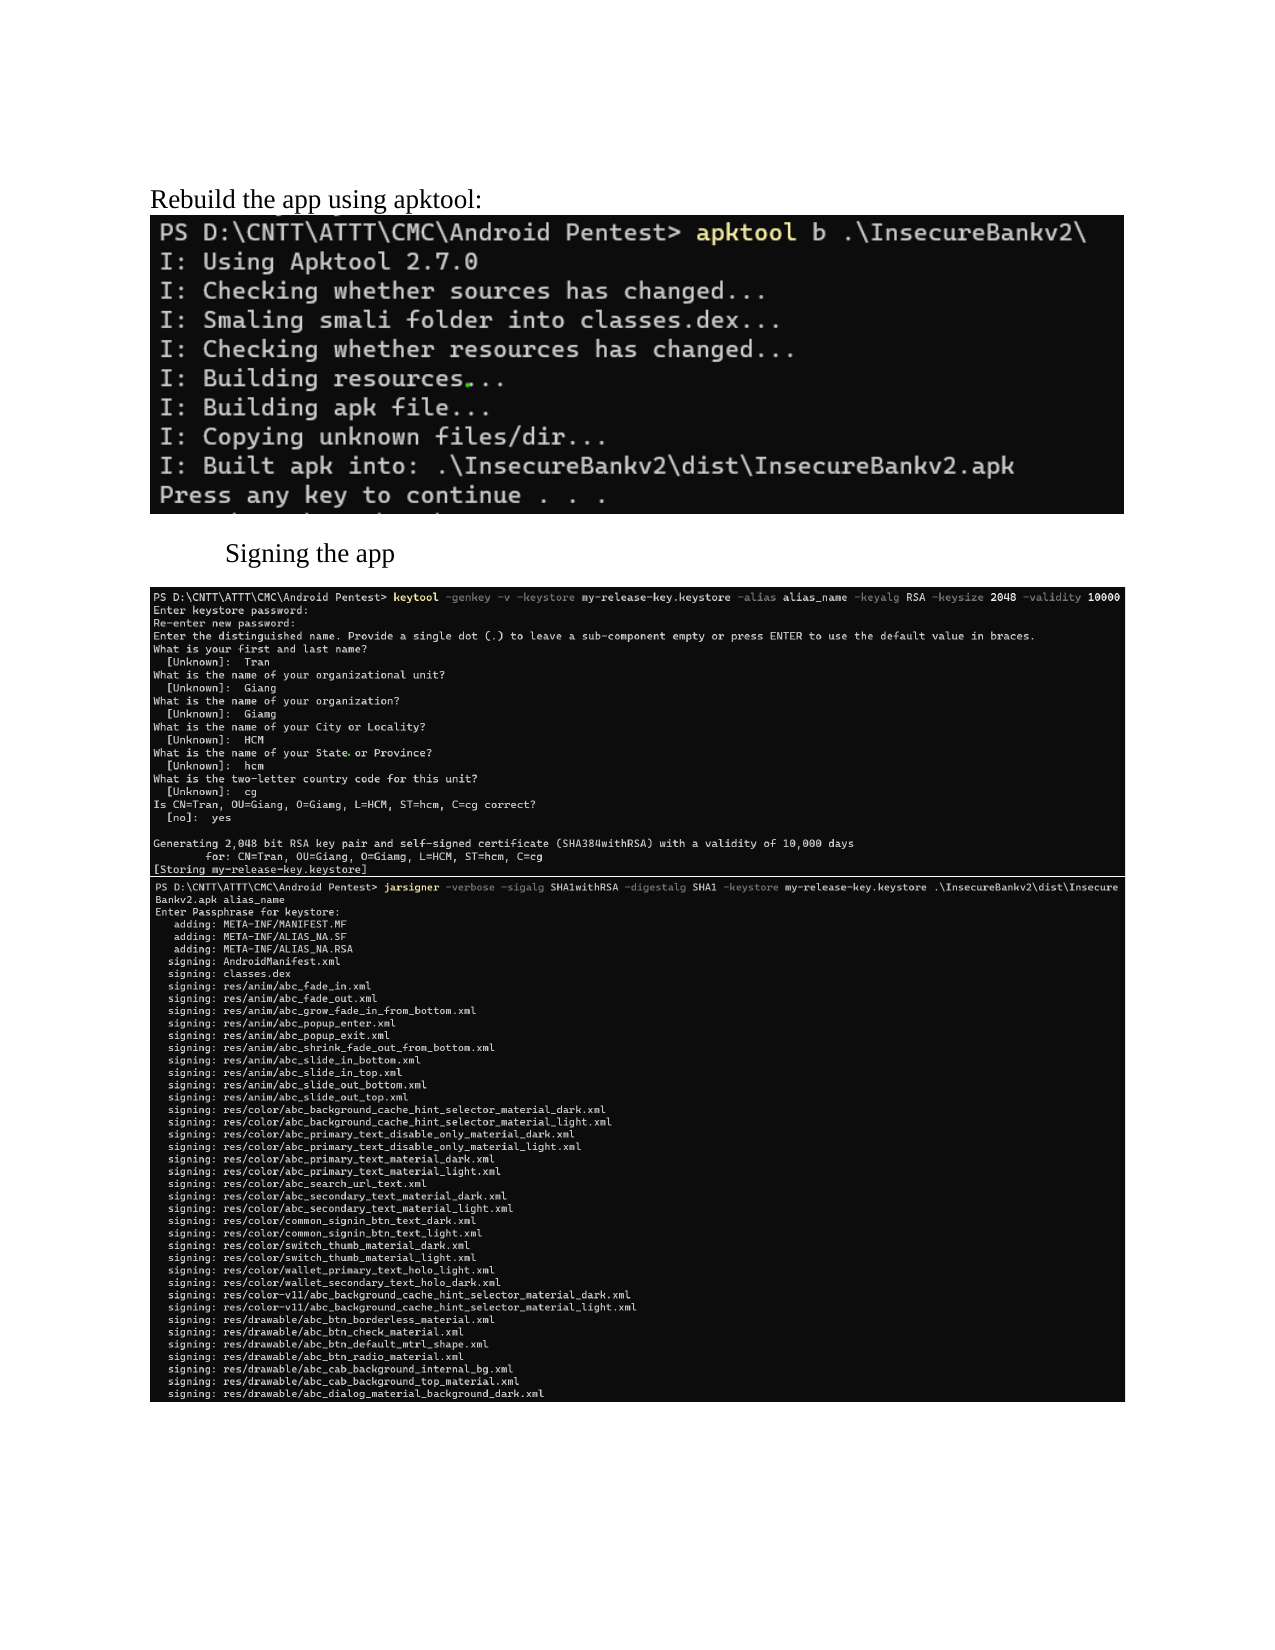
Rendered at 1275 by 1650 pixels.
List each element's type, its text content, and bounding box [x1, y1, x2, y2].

picture [150, 587, 1125, 876]
picture [150, 877, 1125, 1402]
picture [150, 215, 1124, 514]
text Signing the app [150, 538, 1125, 569]
